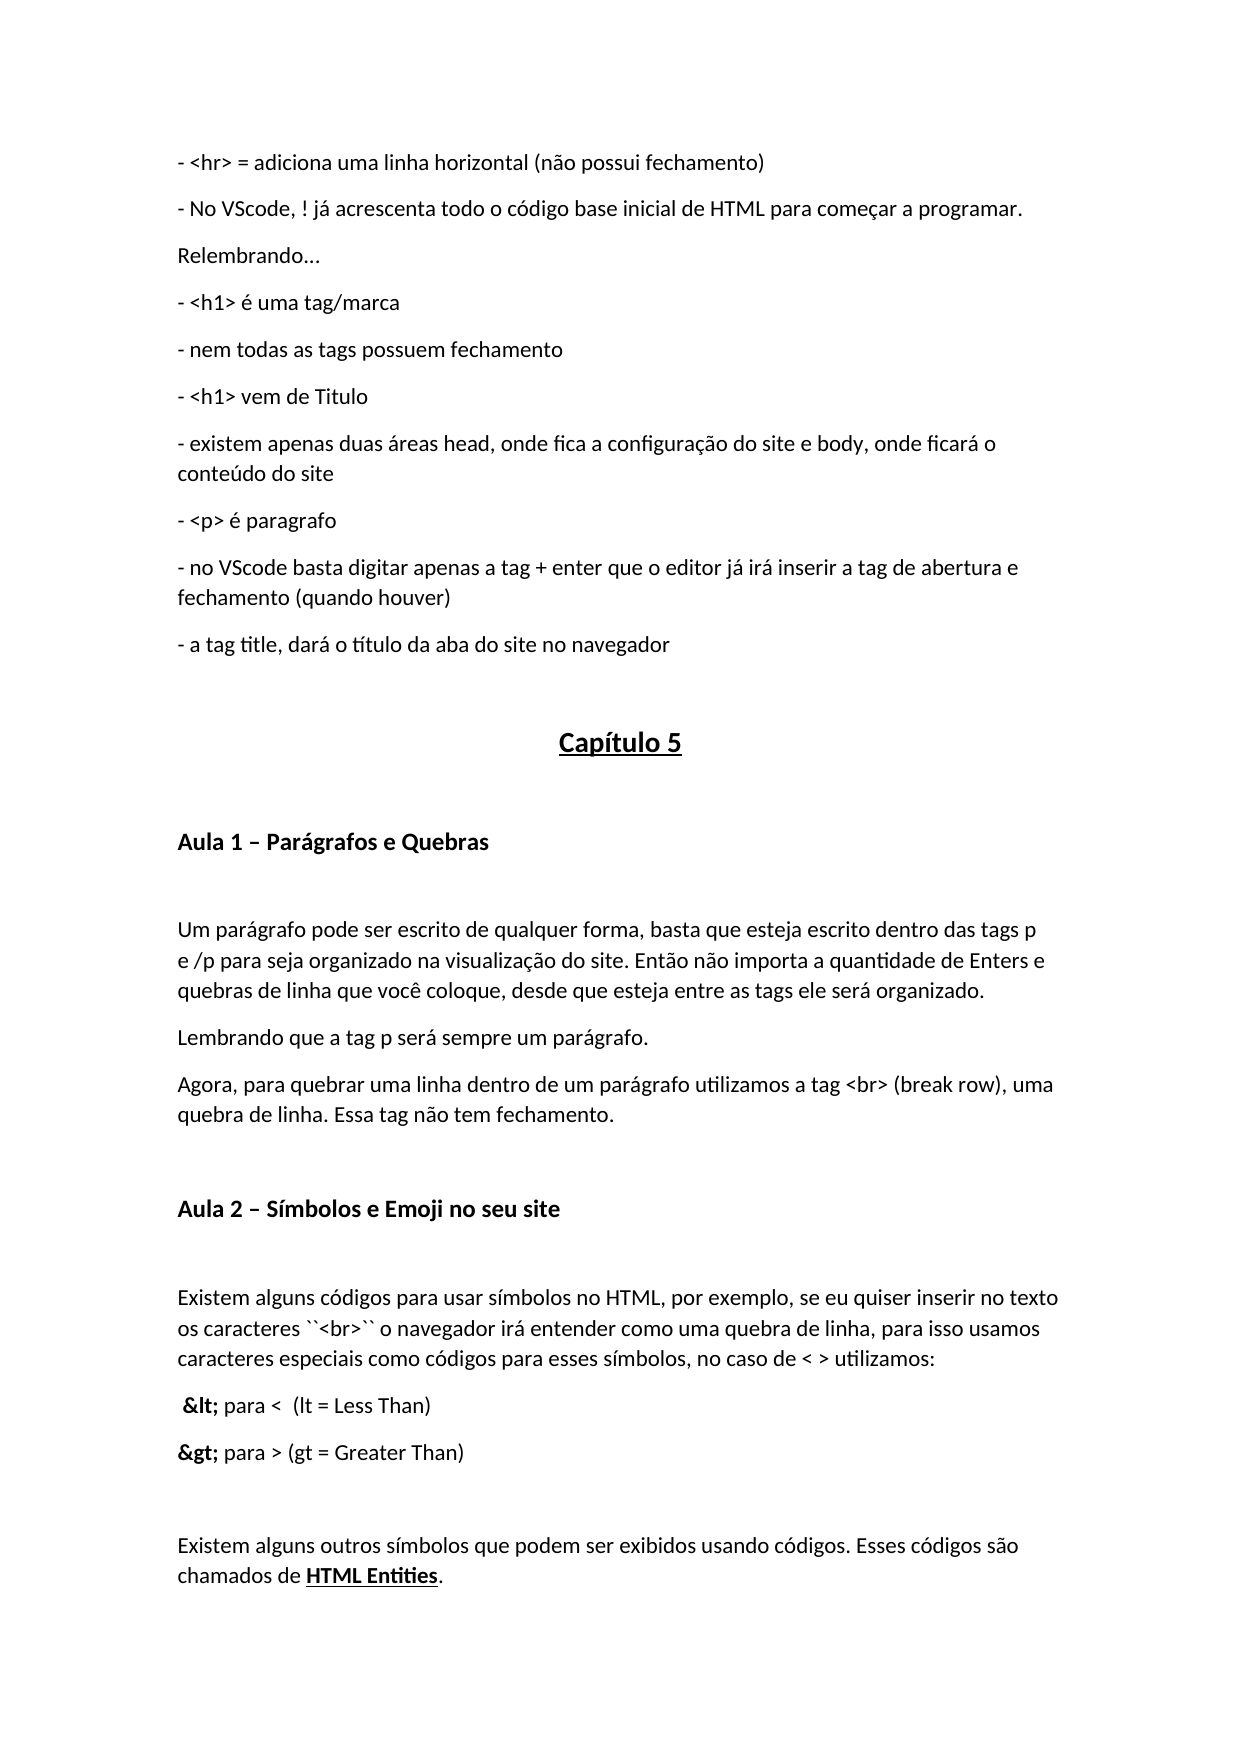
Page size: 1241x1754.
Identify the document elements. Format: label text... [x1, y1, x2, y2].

text - no VScode basta digitar apenas a tag + enter que o editor já irá inserir a tag de abertura e fechamento (quando houver) [177, 553, 1063, 611]
subtitle Aula 2 – Símbolos e Emoji no seu site [177, 1194, 1063, 1224]
text &gt; para > (gt = Greater Than) [177, 1438, 1063, 1466]
text &lt; para < (lt = Less Than) [177, 1391, 1063, 1419]
text Existem alguns outros símbolos que podem ser exibidos usando códigos. Esses códigos são chamados de HTML Entities. [177, 1531, 1063, 1590]
text Capítulo 5 [177, 724, 1063, 759]
text - <hr> = adiciona uma linha horizontal (não possui fechamento) [177, 148, 1063, 176]
text Existem alguns códigos para usar símbolos no HTML, por exemplo, se eu quiser inserir no texto os caracteres ``<br>`` o navegador irá entender como uma quebra de linha, para isso usamos caracteres especiais como códigos para esses símbolos, no caso de < > utilizamos: [177, 1283, 1063, 1372]
text - <p> é paragrafo [177, 506, 1063, 534]
text Relembrando... [177, 241, 1063, 269]
text Agora, para quebrar uma linha dentro de um parágrafo utilizamos a tag <br> (break row), uma quebra de linha. Essa tag não tem fechamento. [177, 1070, 1063, 1128]
text Lembrando que a tag p será sempre um parágrafo. [177, 1023, 1063, 1051]
subtitle Aula 1 – Parágrafos e Quebras [177, 826, 1063, 856]
text - <h1> é uma tag/marca [177, 288, 1063, 316]
text Um parágrafo pode ser escrito de qualquer forma, basta que esteja escrito dentro das tags p e /p para seja organizado na visualização do site. Então não importa a quantidade de Enters e quebras de linha que você coloque, desde que esteja entre as tags ele será organizado. [177, 916, 1063, 1004]
text - a tag title, dará o título da aba do site no navegador [177, 630, 1063, 658]
text - <h1> vem de Titulo [177, 382, 1063, 410]
text - existem apenas duas áreas head, onde fica a configuração do site e body, onde ficará o conteúdo do site [177, 429, 1063, 487]
text - nem todas as tags possuem fechamento [177, 335, 1063, 363]
text - No VScode, ! já acrescenta todo o código base inicial de HTML para começar a programar. [177, 194, 1063, 222]
